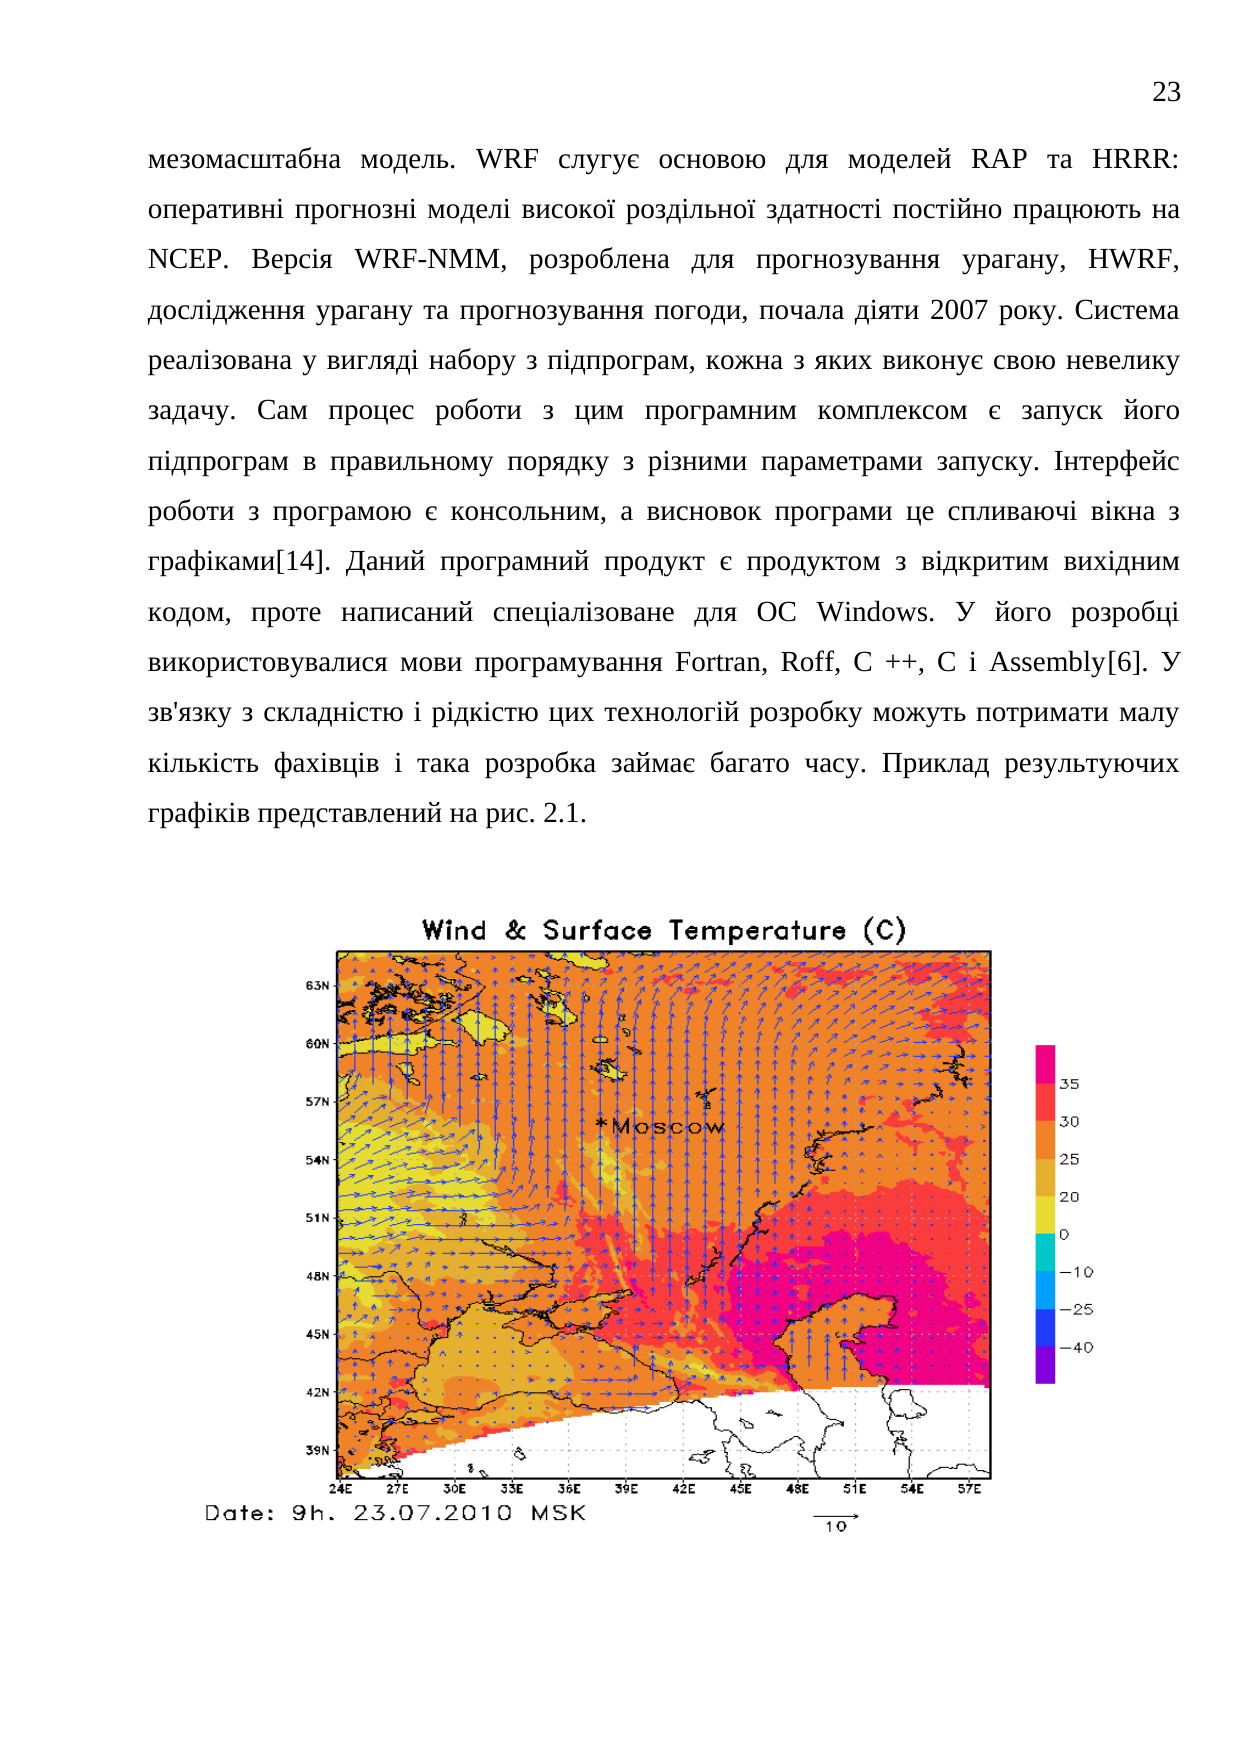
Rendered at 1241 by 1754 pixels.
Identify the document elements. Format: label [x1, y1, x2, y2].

text [148, 141, 1181, 828]
picture [176, 895, 1153, 1534]
